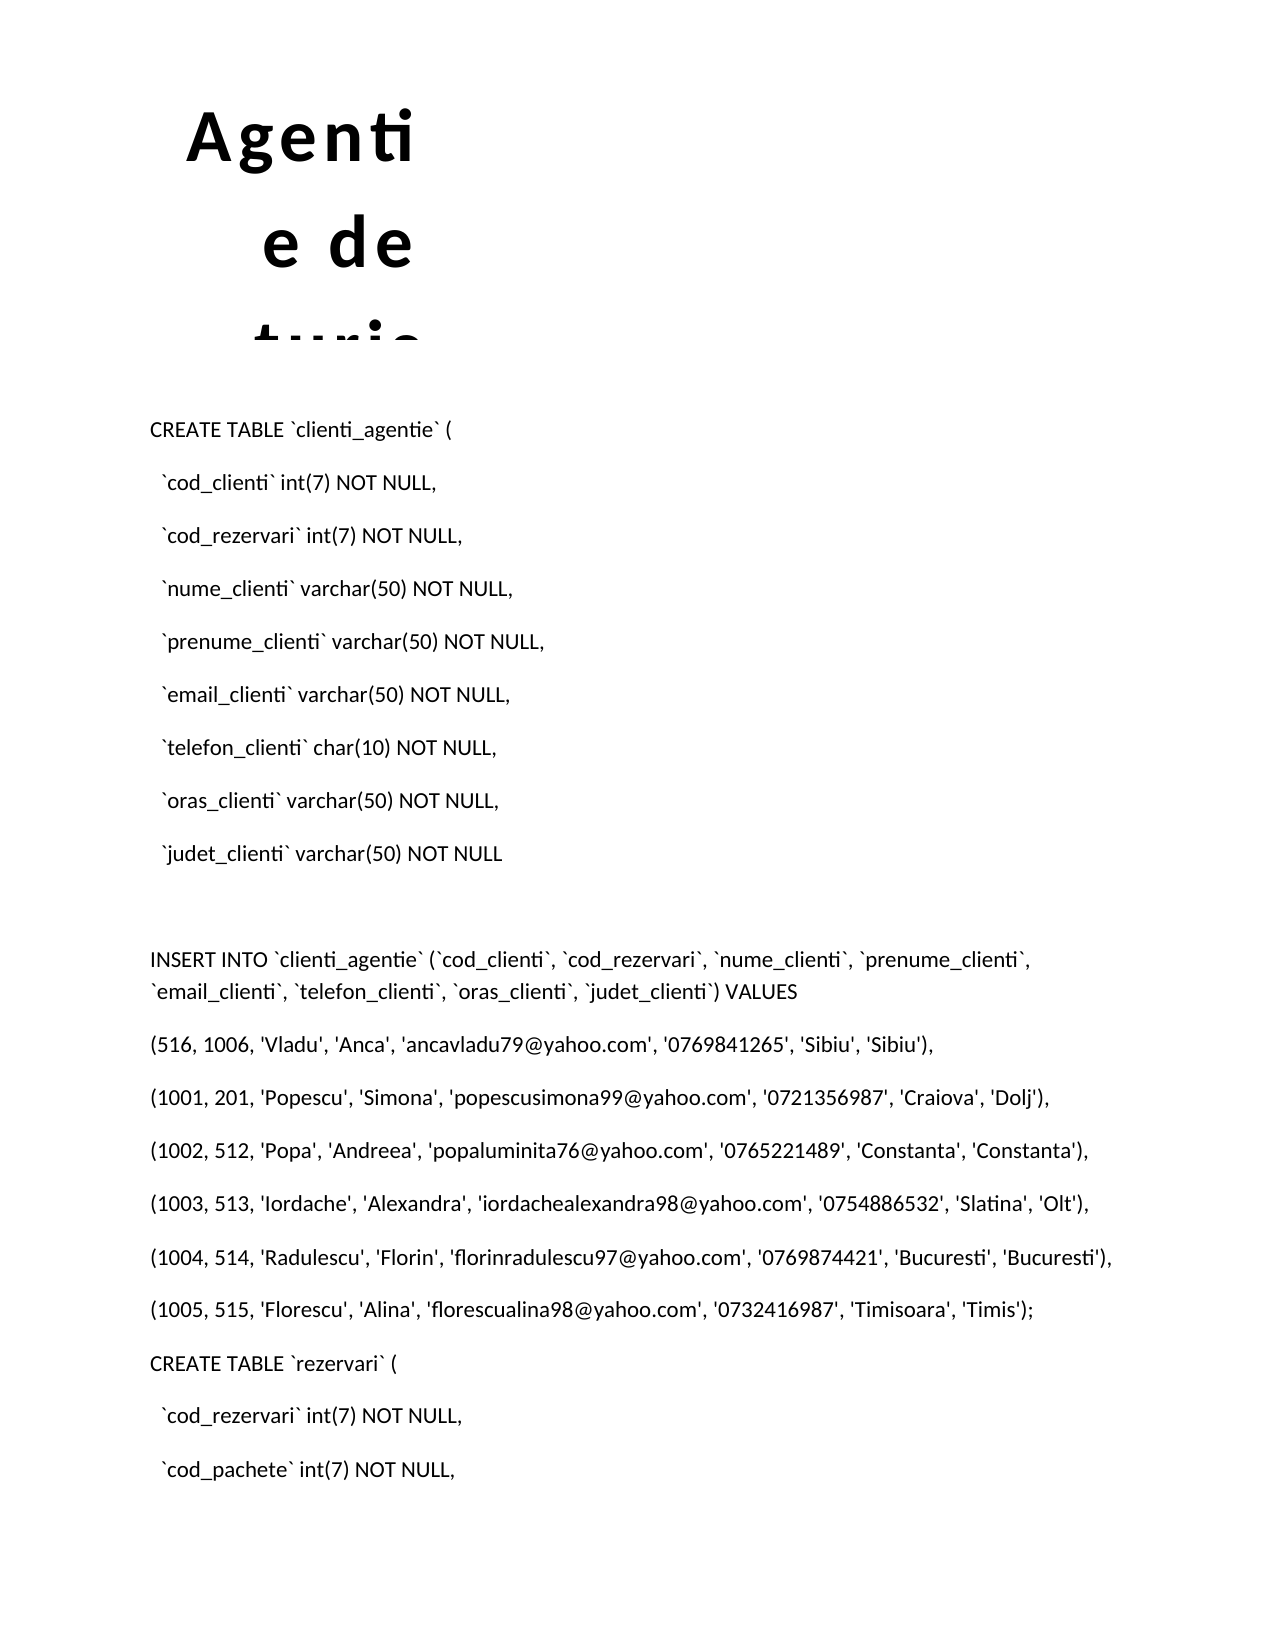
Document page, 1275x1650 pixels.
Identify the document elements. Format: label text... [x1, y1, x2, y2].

text CREATE TABLE `rezervari` ( [150, 1349, 1125, 1377]
text `cod_pachete` int(7) NOT NULL, [150, 1455, 1125, 1483]
text CREATE TABLE `clienti_agentie` ( [150, 415, 1125, 443]
text `telefon_clienti` char(10) NOT NULL, [150, 733, 1125, 761]
text `email_clienti` varchar(50) NOT NULL, [150, 680, 1125, 708]
text `oras_clienti` varchar(50) NOT NULL, [150, 786, 1125, 814]
text (1005, 515, 'Florescu', 'Alina', 'florescualina98@yahoo.com', '0732416987', 'Timisoara', 'Timis'); [150, 1296, 1125, 1324]
text (1002, 512, 'Popa', 'Andreea', 'popaluminita76@yahoo.com', '0765221489', 'Constanta', 'Constanta'), [150, 1137, 1125, 1164]
text (1003, 513, 'Iordache', 'Alexandra', 'iordachealexandra98@yahoo.com', '0754886532', 'Slatina', 'Olt'), [150, 1189, 1125, 1218]
text `cod_rezervari` int(7) NOT NULL, [150, 1402, 1125, 1430]
text INSERT INTO `clienti_agentie` (`cod_clienti`, `cod_rezervari`, `nume_clienti`, `prenume_clienti`, `email_clienti`, `telefon_clienti`, `oras_clienti`, `judet_clienti`) VALUES [150, 945, 1125, 1006]
text `nume_clienti` varchar(50) NOT NULL, [150, 574, 1125, 602]
text `judet_clienti` varchar(50) NOT NULL [150, 839, 1125, 867]
text `cod_rezervari` int(7) NOT NULL, [150, 521, 1125, 549]
text (516, 1006, 'Vladu', 'Anca', 'ancavladu79@yahoo.com', '0769841265', 'Sibiu', 'Sibiu'), [150, 1031, 1125, 1058]
text `prenume_clienti` varchar(50) NOT NULL, [150, 627, 1125, 655]
text (1004, 514, 'Radulescu', 'Florin', 'florinradulescu97@yahoo.com', '0769874421', 'Bucuresti', 'Bucuresti'), [150, 1243, 1125, 1271]
text `cod_clienti` int(7) NOT NULL, [150, 468, 1125, 496]
text (1001, 201, 'Popescu', 'Simona', 'popescusimona99@yahoo.com', '0721356987', 'Craiova', 'Dolj'), [150, 1083, 1125, 1112]
